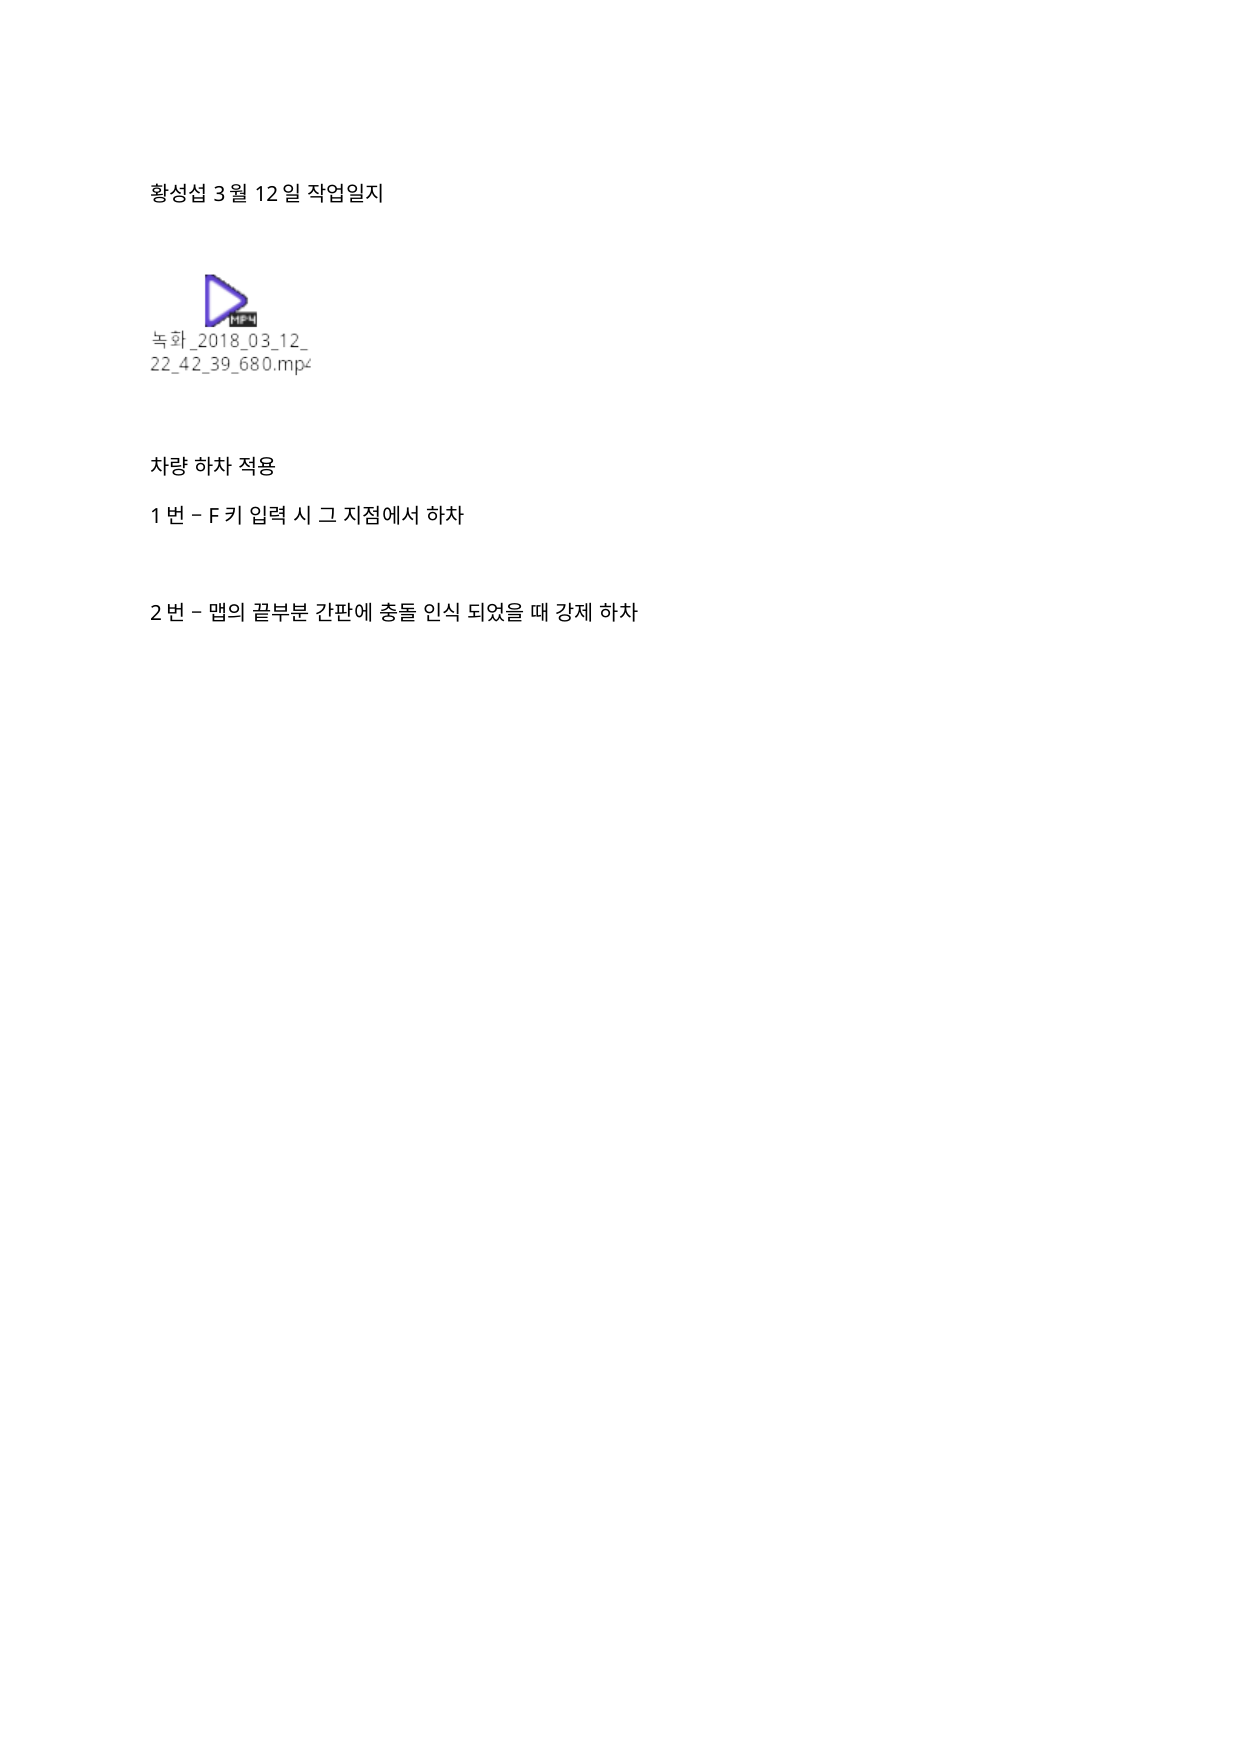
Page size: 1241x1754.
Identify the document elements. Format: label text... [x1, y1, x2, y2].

text 2번 – 맵의 끝부분 간판에 충돌 인식 되었을 때 강제 하차 [150, 596, 1090, 627]
text 차량 하차 적용 [150, 450, 1090, 481]
text 1번 – F 키 입력 시 그 지점에서 하차 [150, 500, 1090, 530]
text 황성섭 3월 12일 작업일지 [150, 177, 1090, 207]
